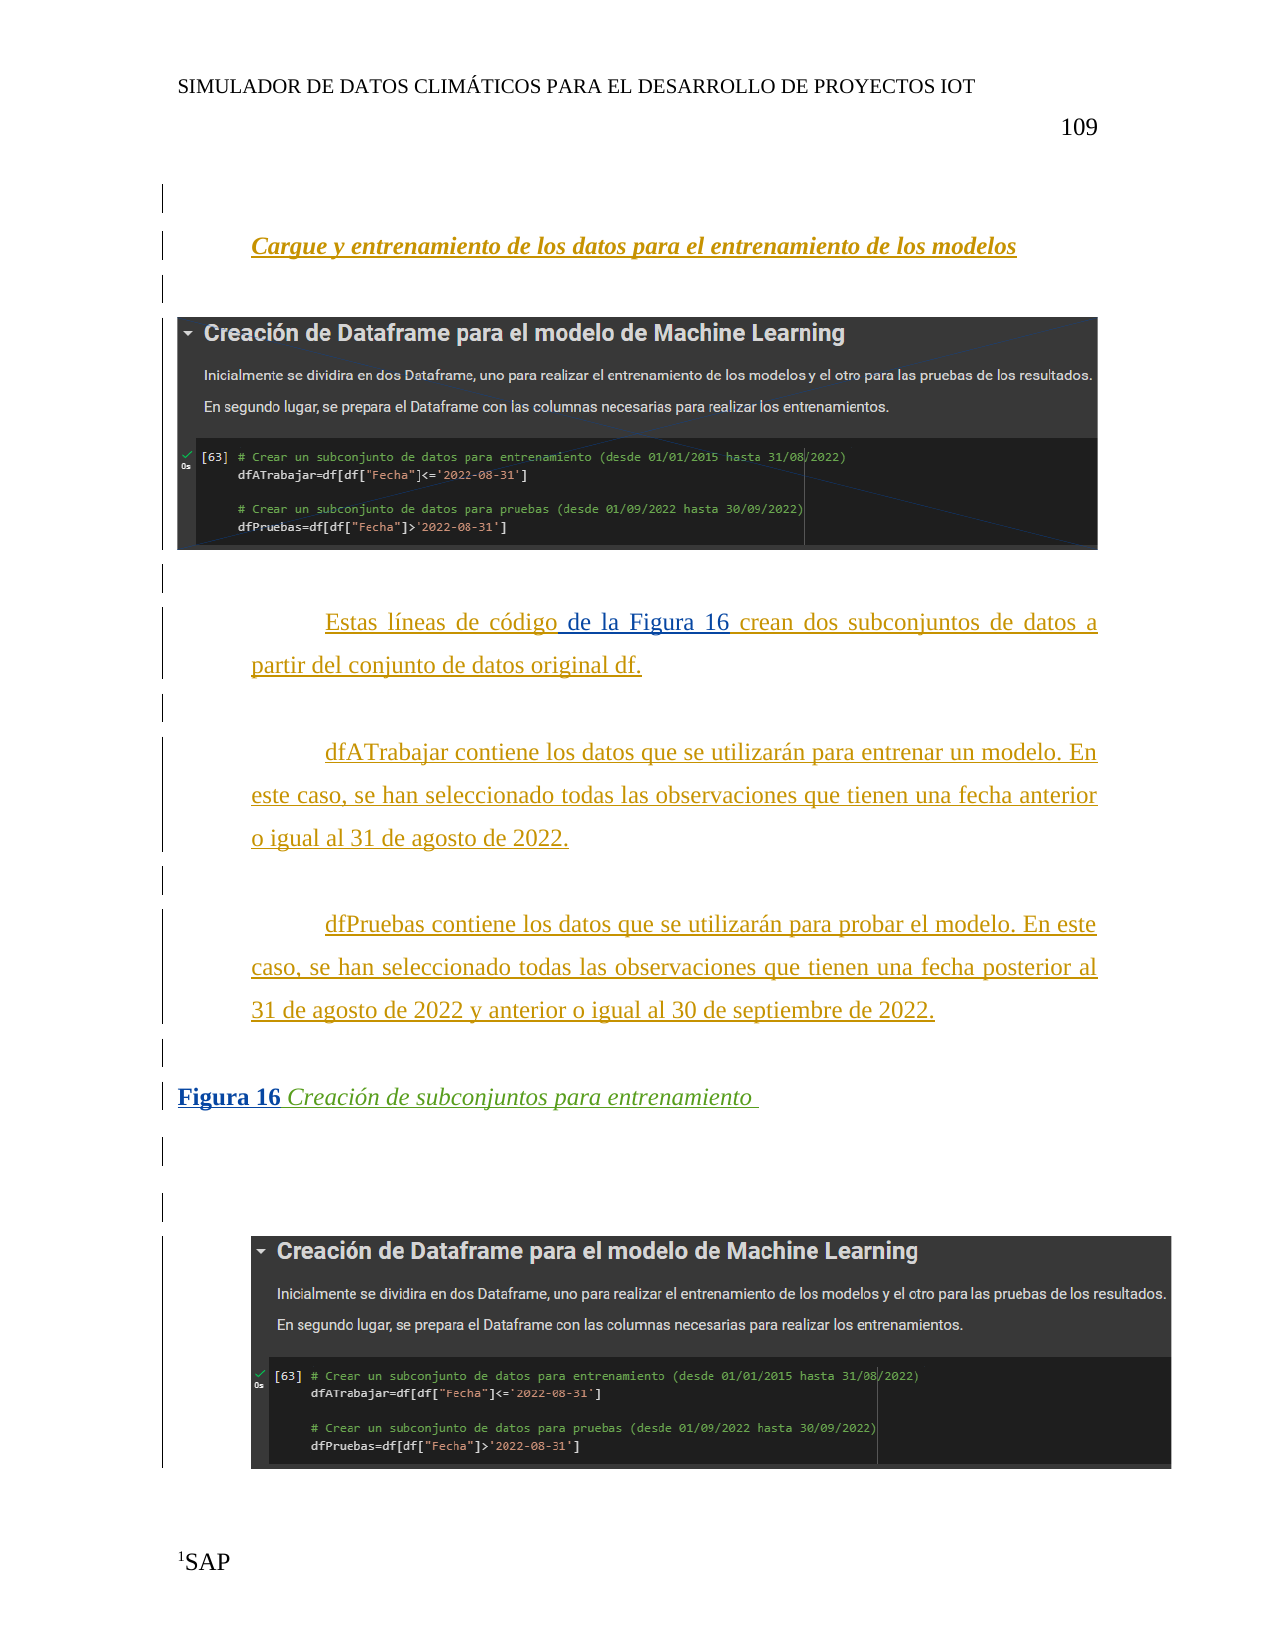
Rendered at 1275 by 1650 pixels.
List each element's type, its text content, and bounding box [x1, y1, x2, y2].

picture [641, 318, 1098, 549]
picture [251, 1236, 1172, 1469]
picture [177, 319, 634, 549]
text 15 [177, 1082, 1098, 1110]
picture [181, 434, 1094, 550]
picture [179, 317, 1096, 433]
